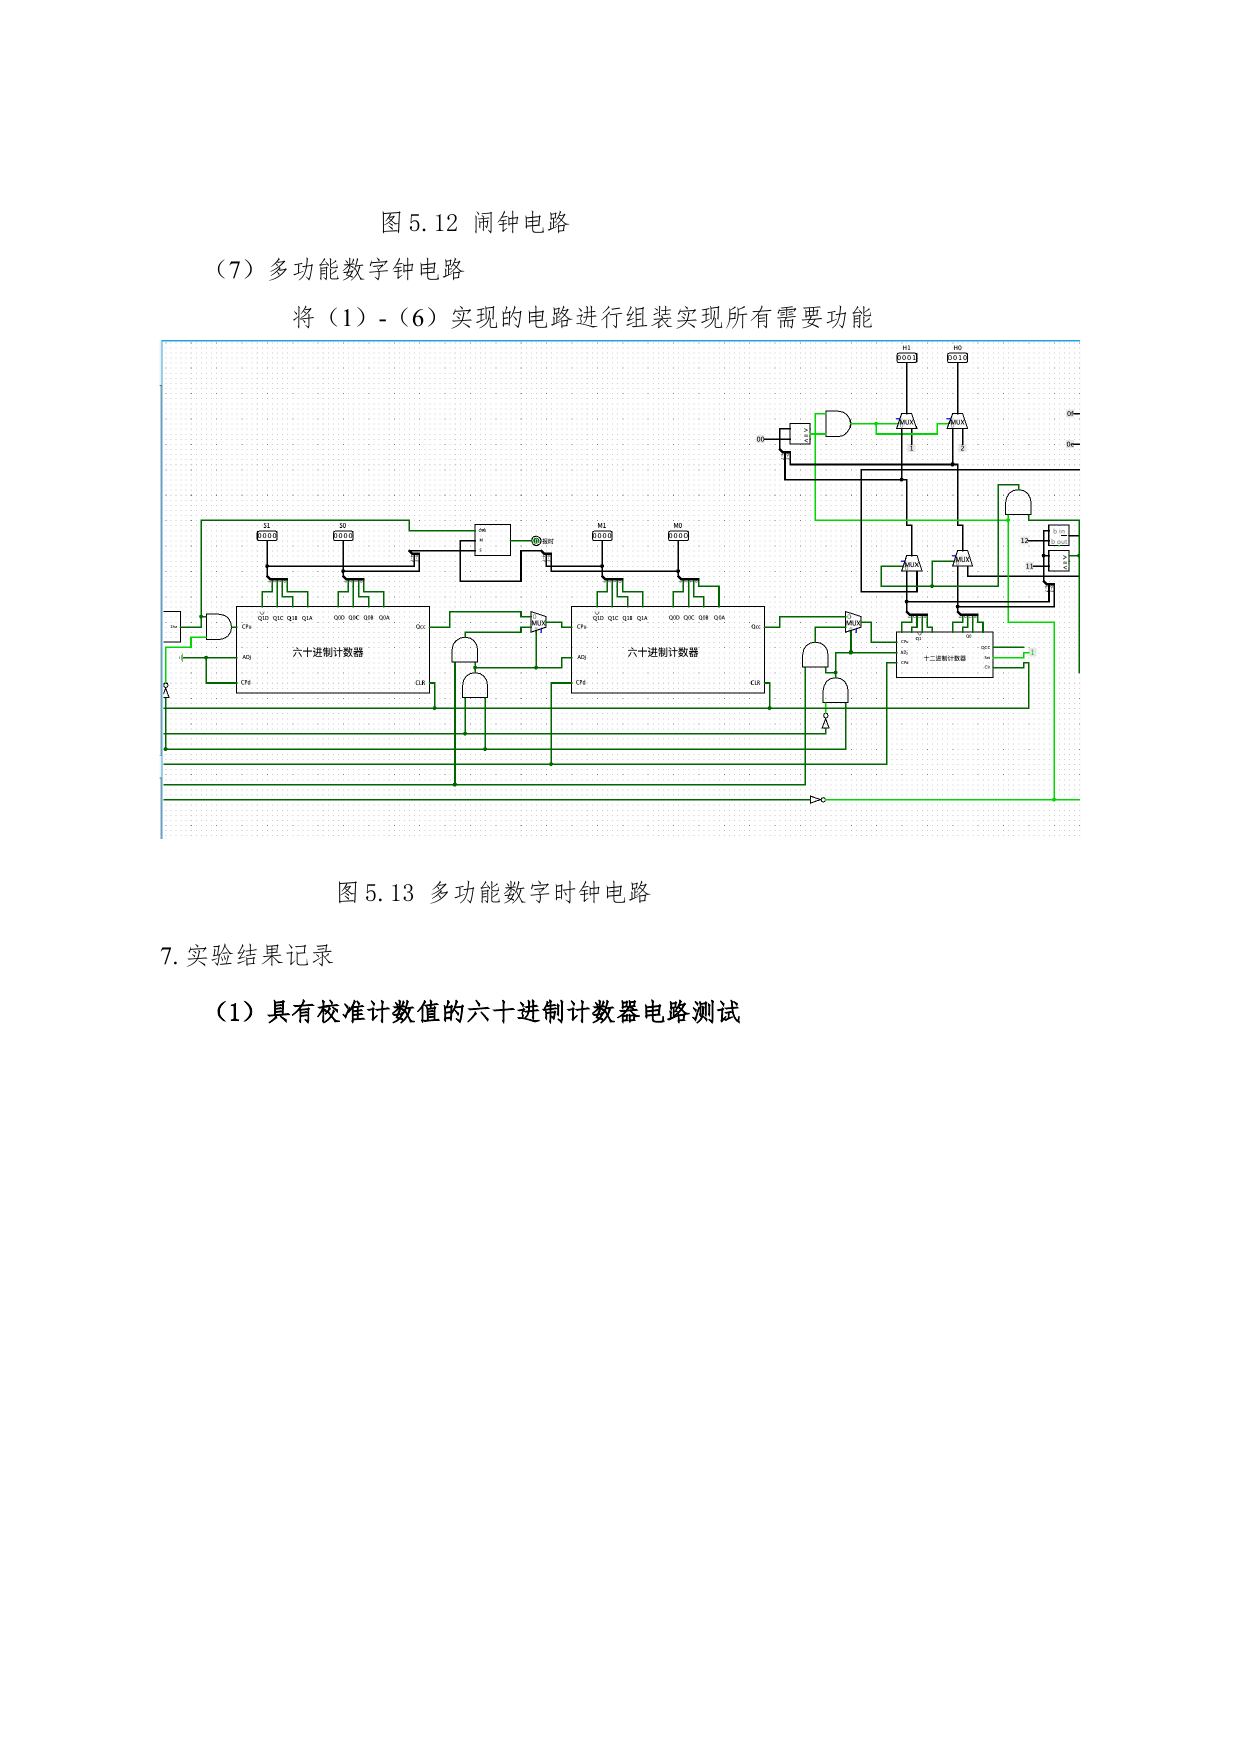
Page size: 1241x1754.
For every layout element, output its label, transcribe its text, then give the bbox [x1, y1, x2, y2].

picture [159, 340, 1081, 839]
list 具有校准计数值的六十进制计数器电路测试 [159, 986, 1081, 1034]
list 图5.12 闹钟电路 [334, 197, 1081, 245]
subtitle 实验结果记录 [159, 930, 1081, 978]
list 多功能数字钟电路 [159, 245, 1081, 293]
list 将（1）-（6）实现的电路进行组装实现所有需要功能 [247, 293, 1081, 340]
list 图5.13 多功能数字时钟电路 [291, 866, 1081, 914]
